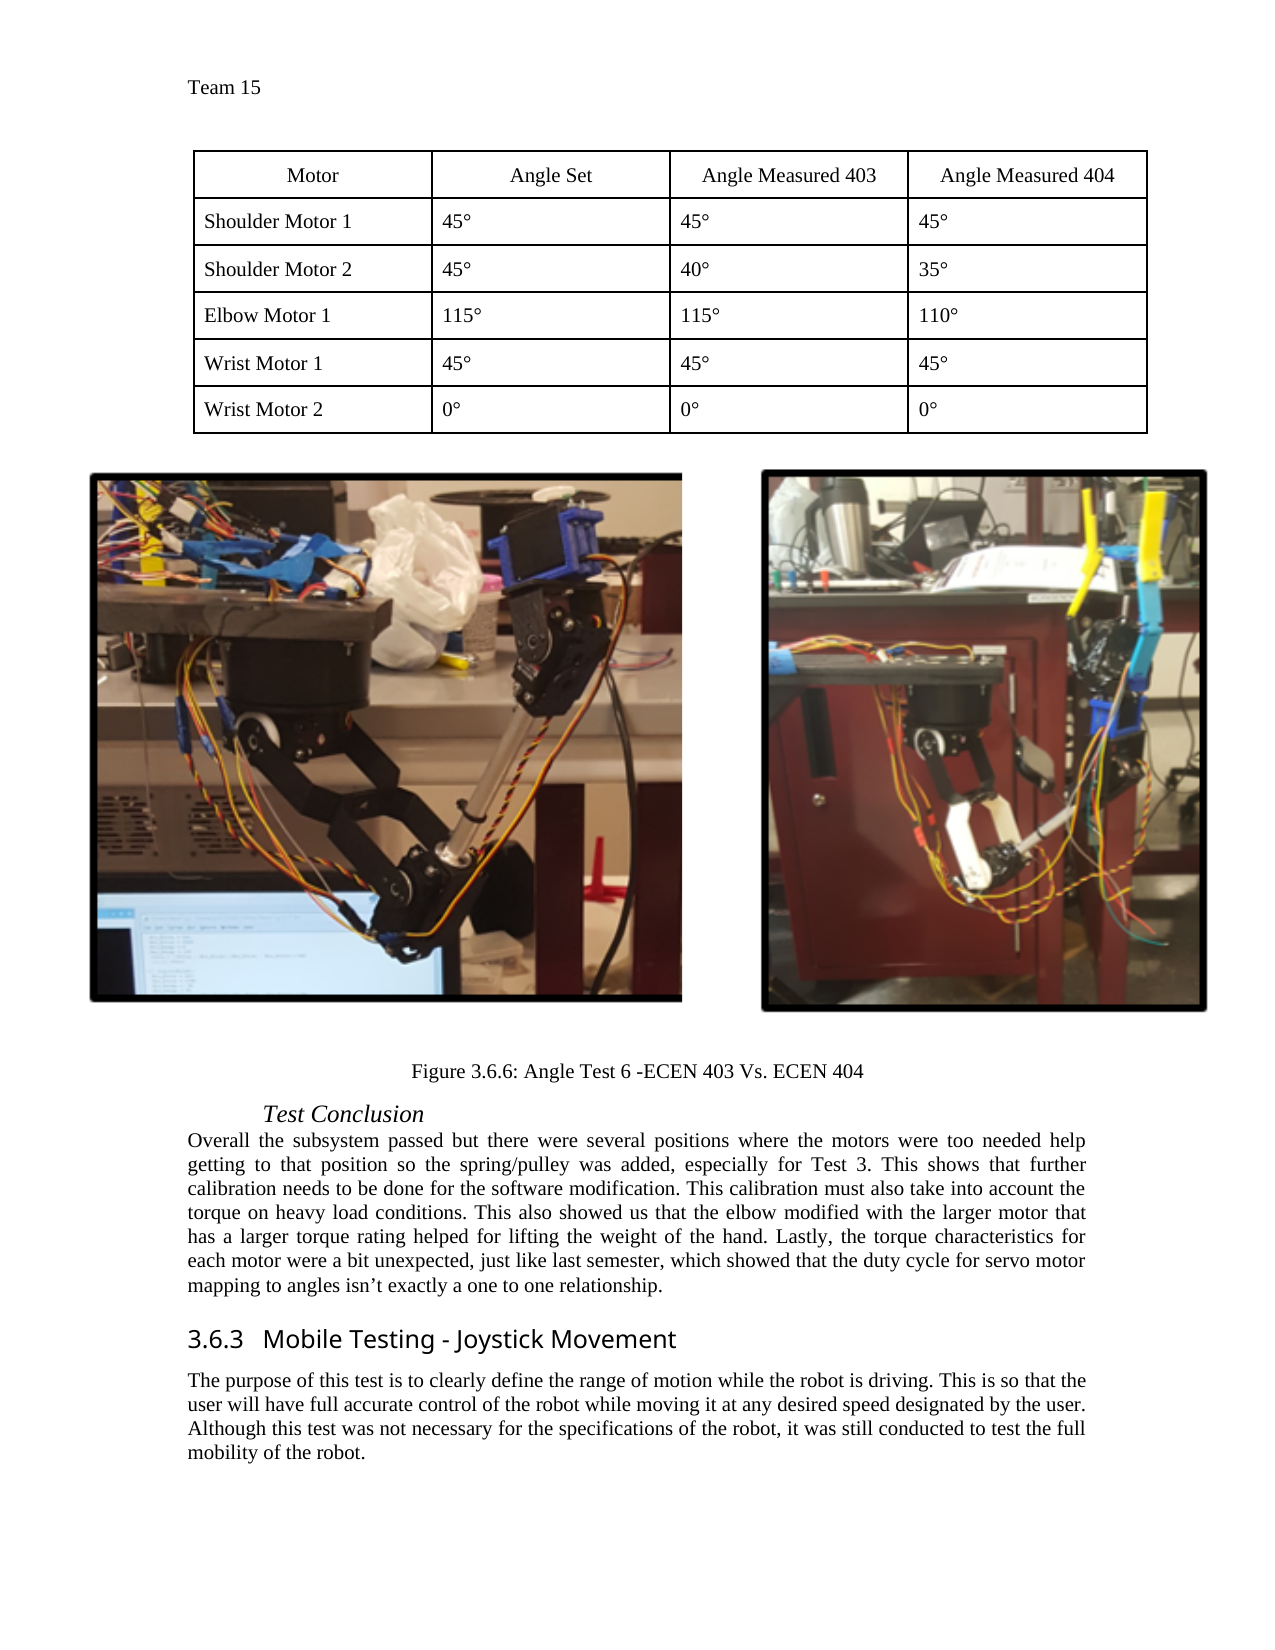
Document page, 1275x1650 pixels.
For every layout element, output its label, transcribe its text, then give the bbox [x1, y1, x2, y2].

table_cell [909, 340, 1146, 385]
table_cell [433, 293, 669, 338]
subtitle Test Conclusion [187, 1099, 1087, 1128]
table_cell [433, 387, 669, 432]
picture [79, 464, 683, 1012]
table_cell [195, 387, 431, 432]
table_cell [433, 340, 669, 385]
text Overall the subsystem passed but there were several positions where the motors were too needed help getting to that position so the spring/pulley was added, especially for Test 3. This shows that further calibration needs to be done for the software modification. This calibration must also take into account the torque on heavy load conditions. This also showed us that the elbow modified with the larger motor that has a larger torque rating helped for lifting the weight of the hand. Lastly, the torque characteristics for each motor were a bit unexpected, just like last semester, which showed that the duty cycle for servo motor mapping to angles isn’t exactly a one to one relationship. [187, 1128, 1087, 1297]
text The purpose of this test is to clearly define the range of motion while the robot is driving. This is so that the user will have full accurate control of the robot while moving it at any desired speed designated by the user. Although this test was not necessary for the specifications of the robot, it was still conducted to test the full mobility of the robot. [187, 1368, 1087, 1464]
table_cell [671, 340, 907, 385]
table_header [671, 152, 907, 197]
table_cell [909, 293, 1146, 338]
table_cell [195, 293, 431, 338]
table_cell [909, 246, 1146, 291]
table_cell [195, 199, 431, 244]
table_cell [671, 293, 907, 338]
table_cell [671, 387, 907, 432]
text Figure 3.6.6: Angle Test 6 -ECEN 403 Vs. ECEN 404 [187, 1059, 1087, 1083]
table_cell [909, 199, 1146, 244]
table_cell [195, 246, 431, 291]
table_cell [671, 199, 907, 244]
subtitle 3.6.3 Mobile Testing - Joystick Movement [187, 1322, 1087, 1356]
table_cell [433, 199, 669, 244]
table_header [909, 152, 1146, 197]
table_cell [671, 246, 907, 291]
picture [758, 468, 1213, 1016]
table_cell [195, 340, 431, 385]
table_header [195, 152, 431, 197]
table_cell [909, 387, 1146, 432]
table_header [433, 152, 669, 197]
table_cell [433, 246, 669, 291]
